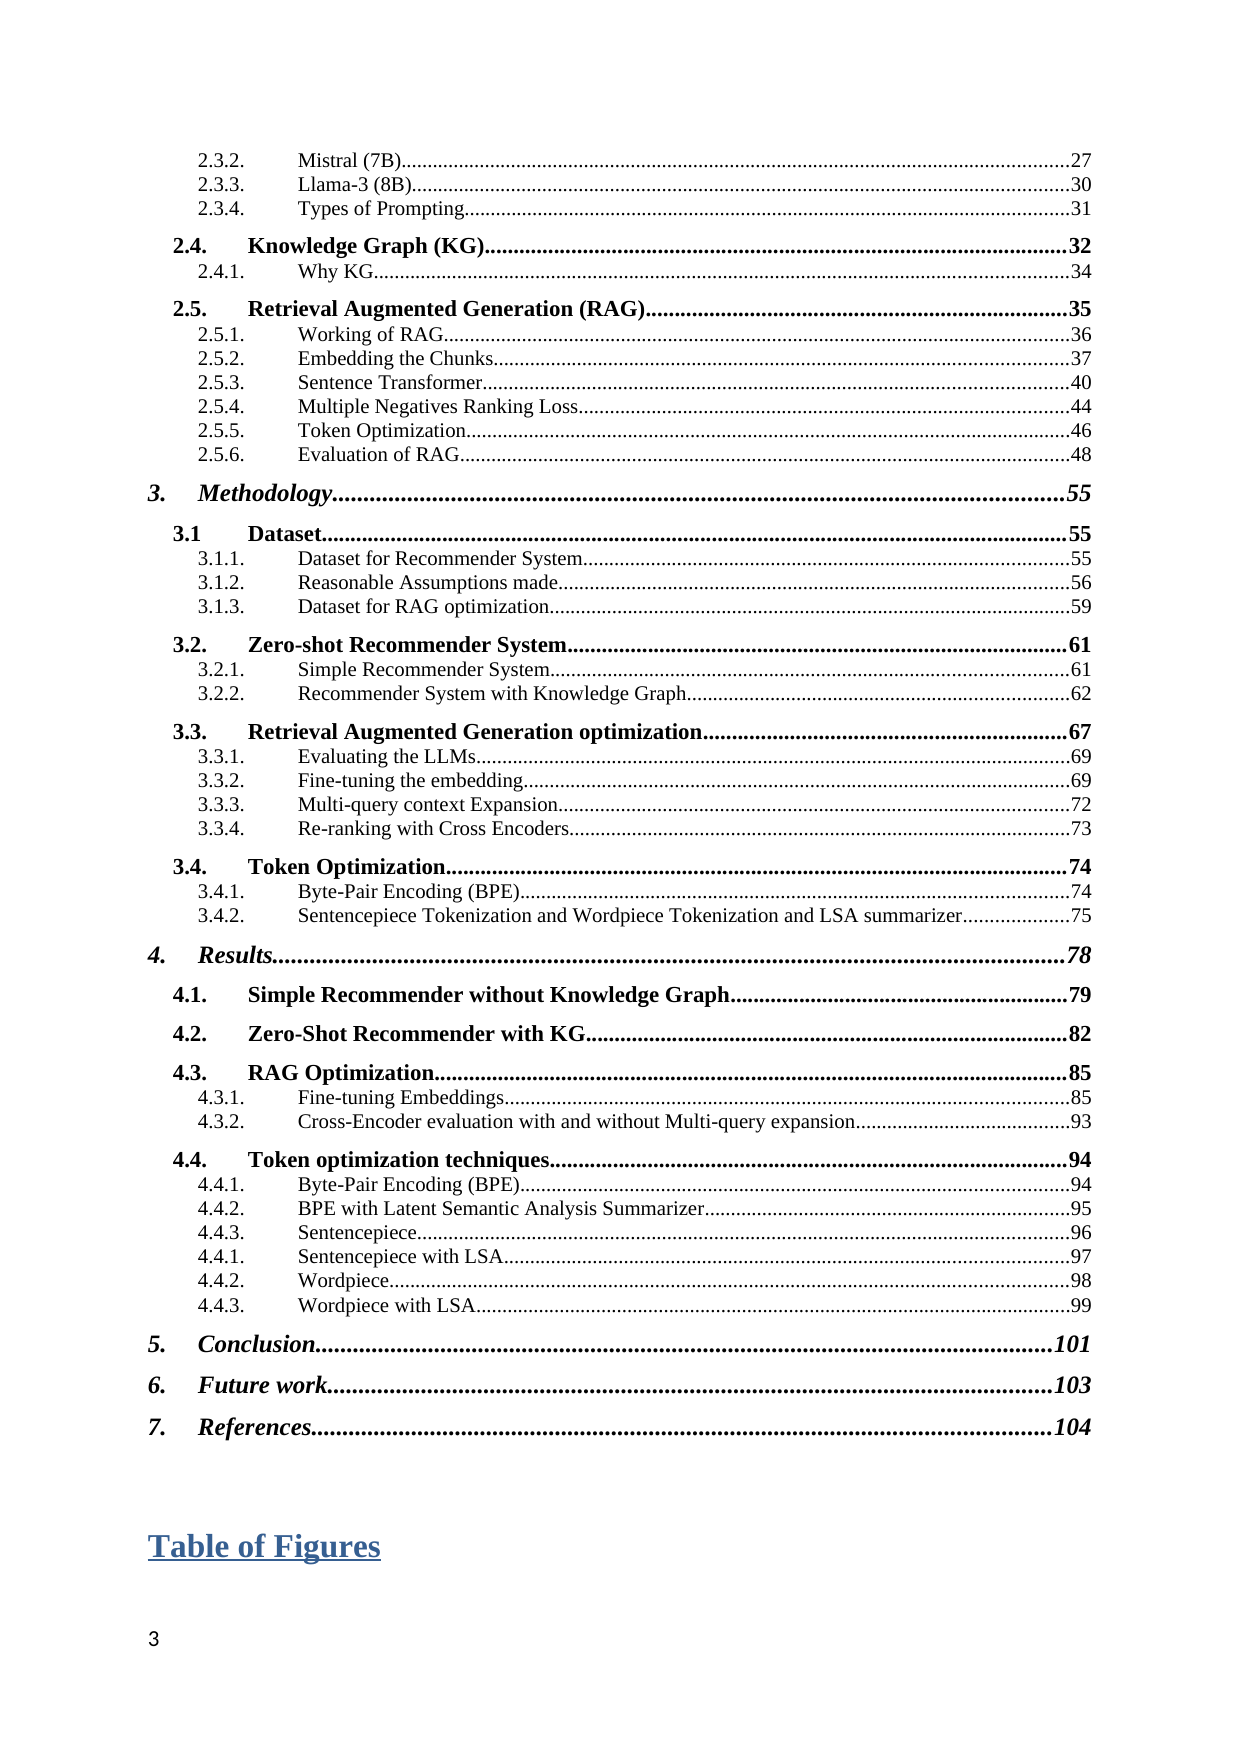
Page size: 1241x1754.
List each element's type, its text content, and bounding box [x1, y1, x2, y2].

subtitle Table of Figures [148, 1526, 1092, 1564]
